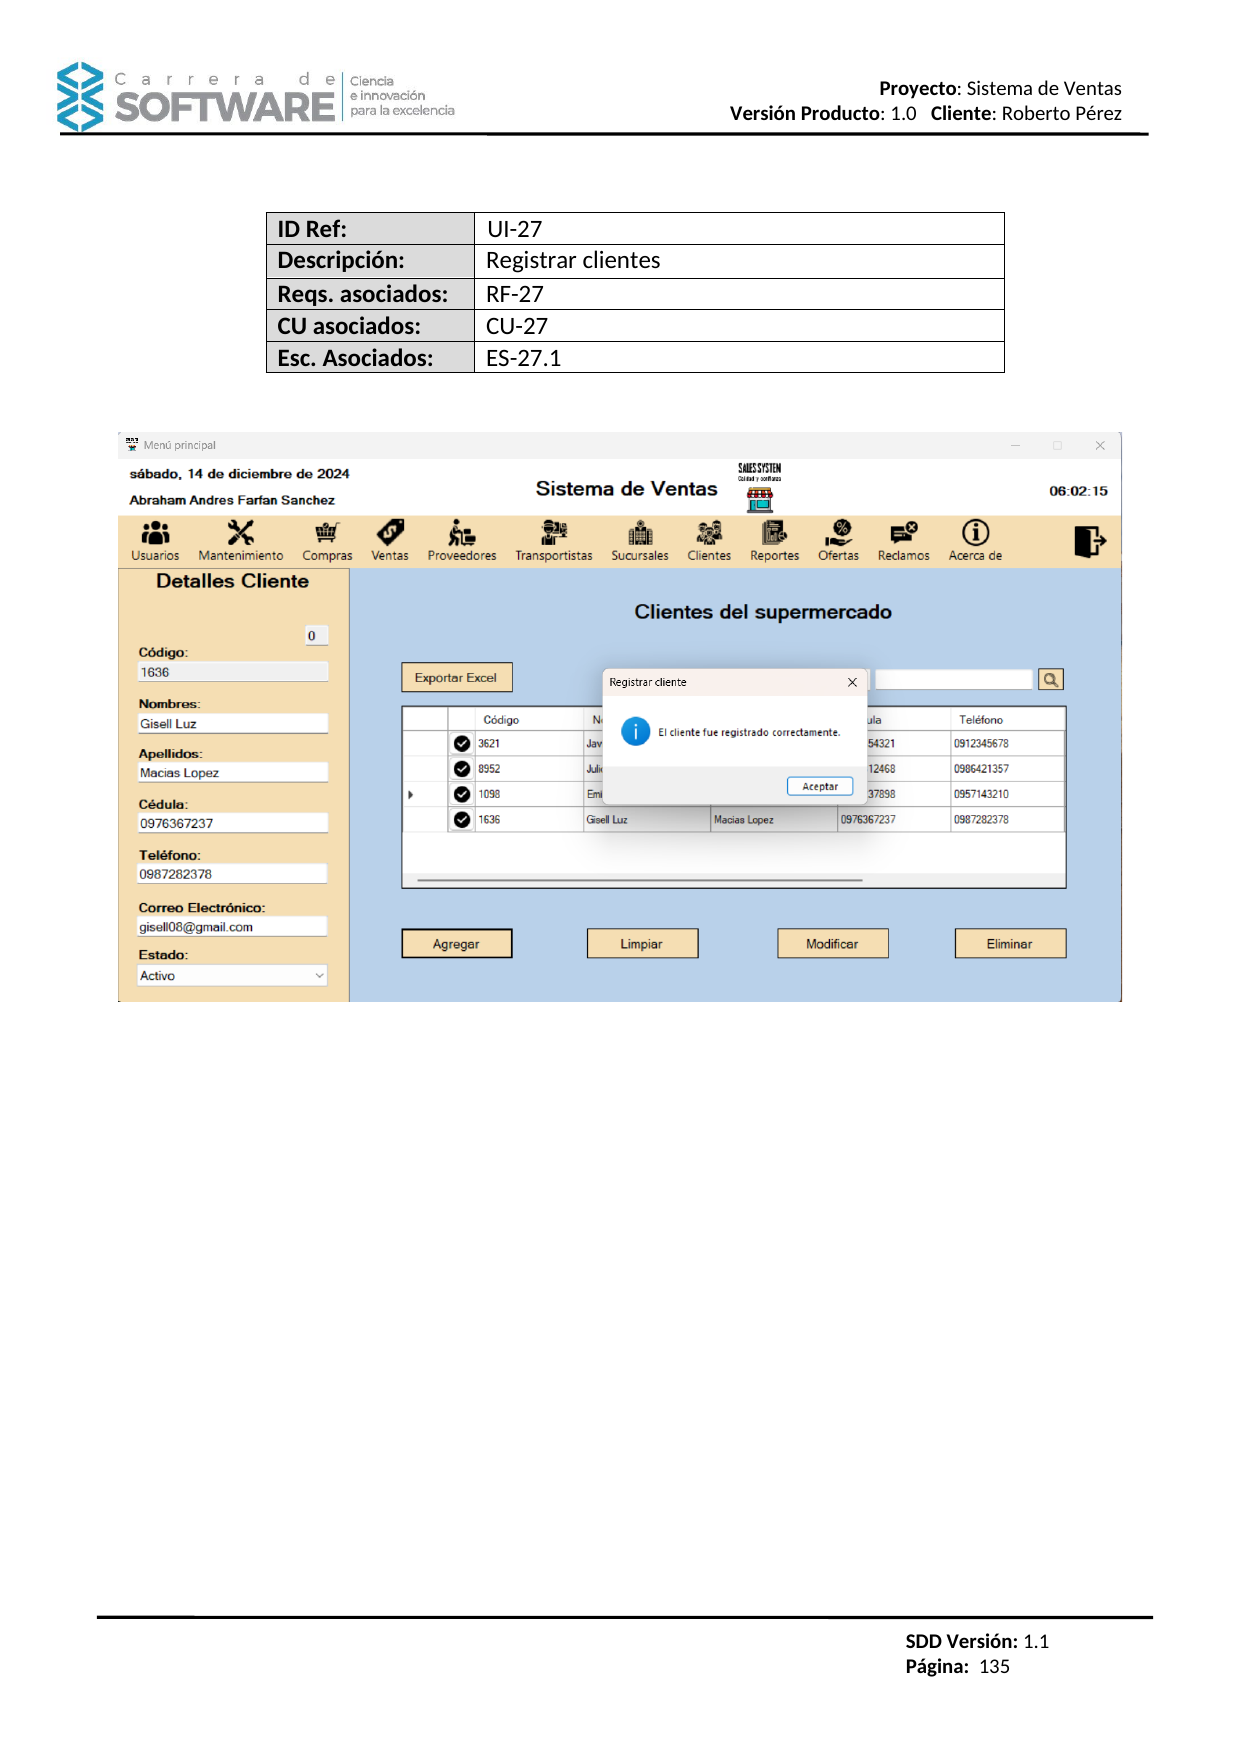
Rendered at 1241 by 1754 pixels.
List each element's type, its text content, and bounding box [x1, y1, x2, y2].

picture [118, 432, 1123, 1002]
table_cell Esc. Asociados: [267, 342, 474, 372]
table_cell Registrar clientes [475, 245, 1004, 277]
table_cell CU-27 [475, 310, 1004, 341]
table_header UI-27 [475, 213, 1004, 244]
picture [46, 46, 461, 154]
table_cell Reqs. asociados: [267, 279, 474, 309]
table_header ID Ref: [267, 213, 474, 244]
table_cell ES-27.1 [475, 342, 1004, 372]
table_cell CU asociados: [267, 310, 474, 341]
table_cell Descripción: [267, 245, 474, 277]
table_cell RF-27 [475, 279, 1004, 309]
